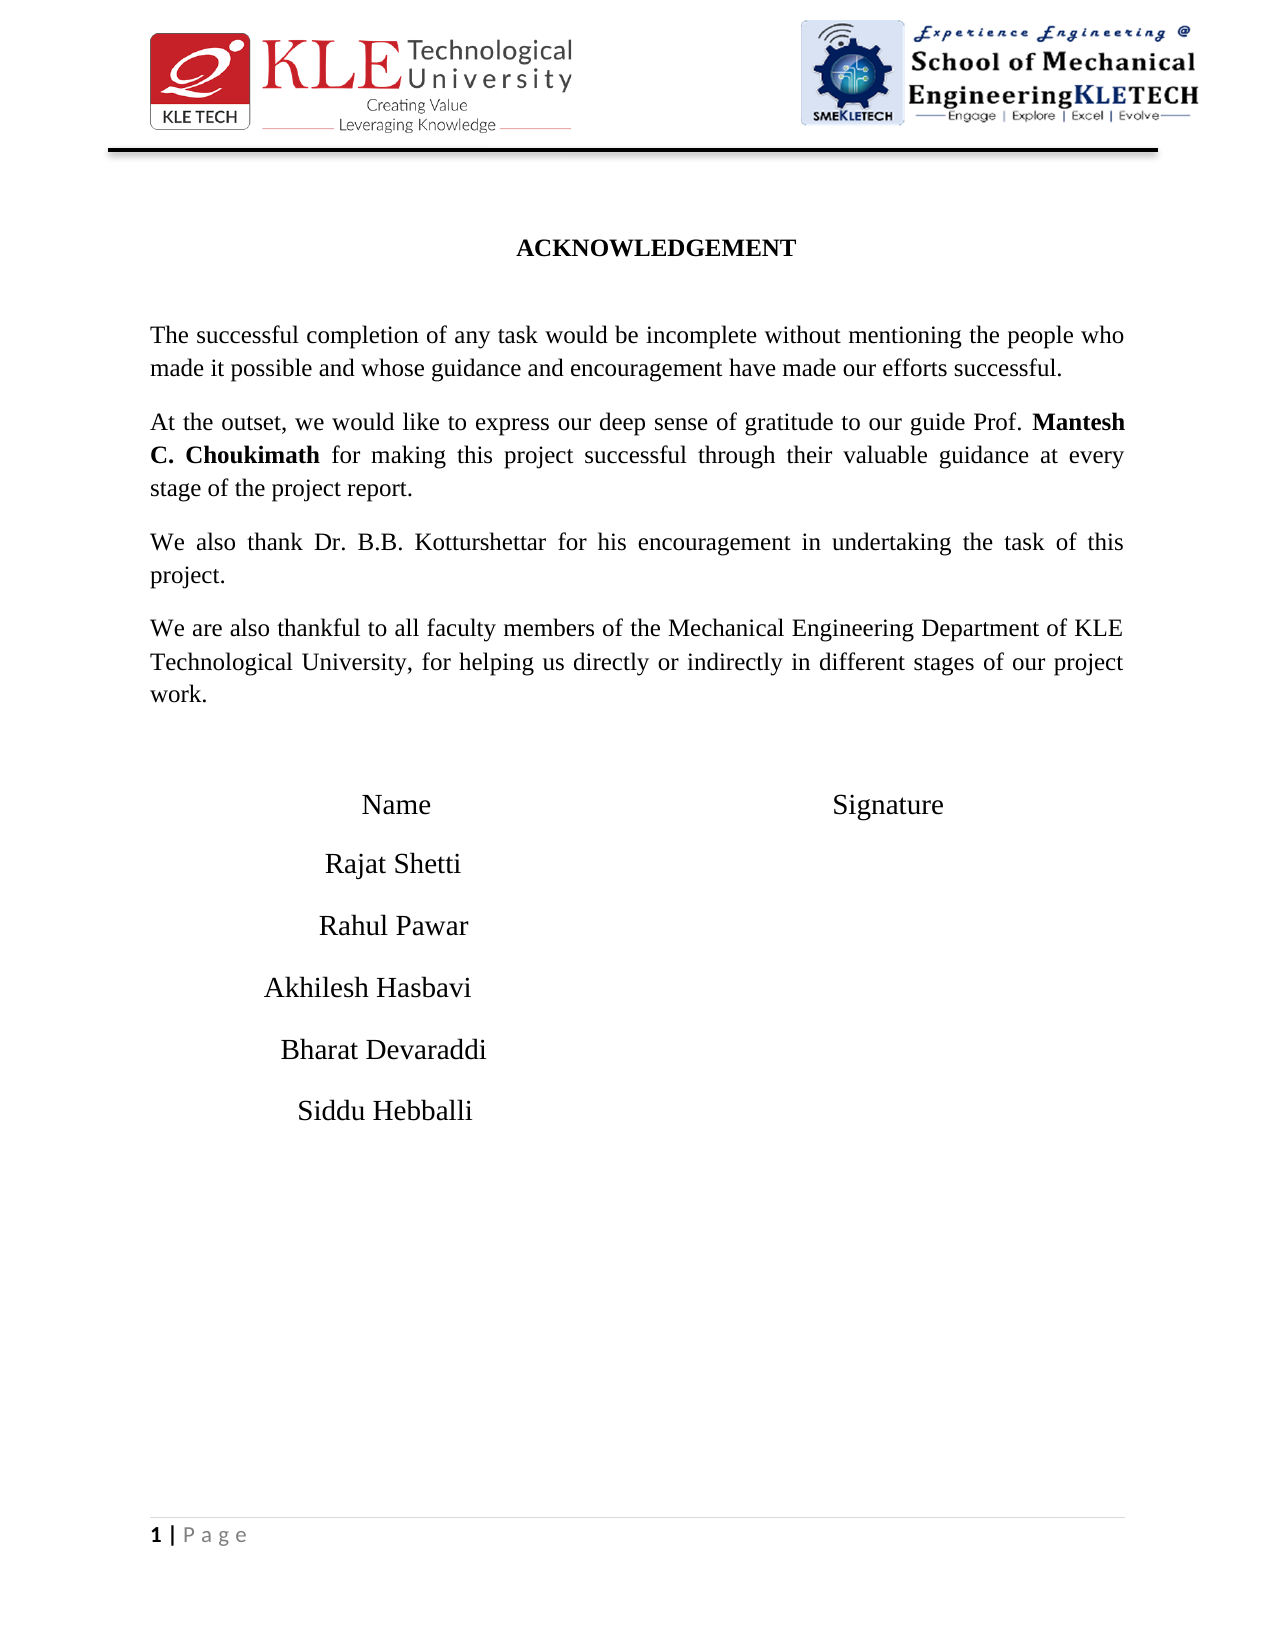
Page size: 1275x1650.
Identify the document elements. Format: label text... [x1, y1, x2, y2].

table_header Rajat Shetti [150, 847, 564, 906]
text Name Signature [150, 787, 1125, 821]
picture [150, 33, 572, 133]
picture [801, 15, 1220, 132]
text We are also thankful to all faculty members of the Mechanical Engineering Department of KLE Technological University, for helping us directly or indirectly in different stages of our project work. [150, 613, 1125, 708]
text The successful completion of any task would be incomplete without mentioning the people who made it possible and whose guidance and encouragement have made our efforts successful. [150, 320, 1125, 382]
text At the outset, we would like to express our deep sense of gratitude to our guide Prof. Mantesh C. Choukimath for making this project successful through their valuable guidance at every stage of the project report. [150, 407, 1125, 502]
table_cell Siddu Hebballi [150, 1092, 564, 1153]
subtitle ACKNOWLEDGEMENT [187, 233, 1125, 262]
table_cell Akhilesh Hasbavi [150, 968, 564, 1030]
text We also thank Dr. B.B. Kotturshettar for his encouragement in undertaking the task of this project. [150, 527, 1125, 588]
table_cell Bharat Devaraddi [150, 1030, 564, 1092]
table_cell Rahul Pawar [150, 906, 564, 968]
